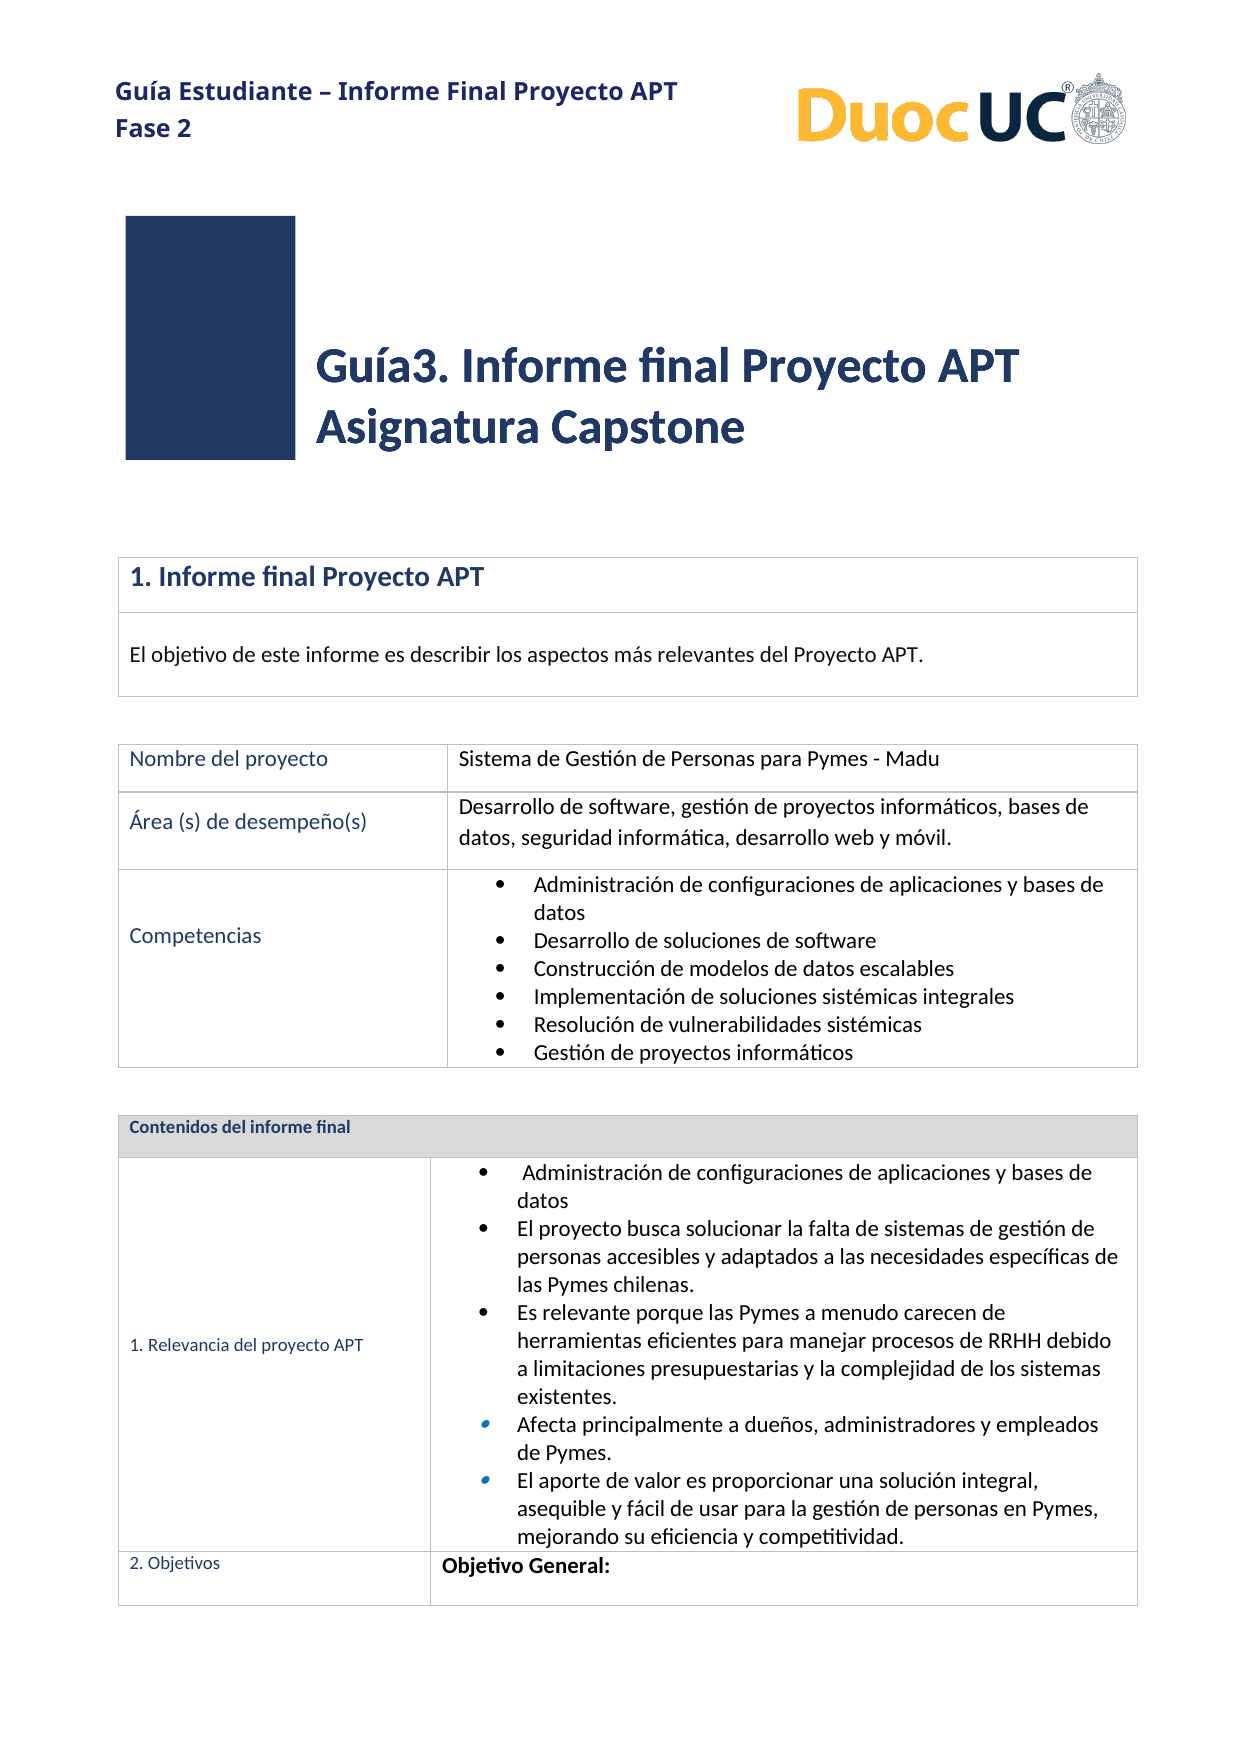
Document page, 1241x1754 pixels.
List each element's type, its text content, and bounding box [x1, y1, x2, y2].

table_cell Administración de configuraciones de aplicaciones y bases de datos Desarrollo de soluciones de software Construcción de modelos de datos escalables Implementación de soluciones sistémicas integrales Resolución de vulnerabilidades sistémicas Gestión de proyectos informáticos [448, 870, 1137, 1067]
picture [798, 73, 1126, 144]
table_cell 1. Relevancia del proyecto APT [119, 1158, 430, 1551]
table_header Sistema de Gestión de Personas para Pymes - Madu [448, 745, 1137, 791]
table_cell El objetivo de este informe es describir los aspectos más relevantes del Proyecto APT. [119, 613, 1137, 696]
table_cell Área (s) de desempeño(s) [119, 793, 447, 869]
table_cell 2. Objetivos [119, 1552, 430, 1605]
table_header Contenidos del informe final [119, 1116, 1137, 1157]
table_cell Competencias [119, 870, 447, 1067]
table_header Nombre del proyecto [119, 745, 447, 791]
table_cell Desarrollo de software, gestión de proyectos informáticos, bases de datos, seguridad informática, desarrollo web y móvil. [448, 793, 1137, 869]
table_cell Administración de configuraciones de aplicaciones y bases de datos El proyecto busca solucionar la falta de sistemas de gestión de personas accesibles y adaptados a las necesidades específicas de las Pymes chilenas. Es relevante porque las Pymes a menudo carecen de herramientas eficientes para manejar procesos de RRHH debido a limitaciones presupuestarias y la complejidad de los sistemas existentes. Afecta principalmente a dueños, administradores y empleados de Pymes. El aporte de valor es proporcionar una solución integral, asequible y fácil de usar para la gestión de personas en Pymes, mejorando su eficiencia y competitividad. [431, 1158, 1137, 1551]
table_header 1. Informe final Proyecto APT [119, 558, 1137, 612]
